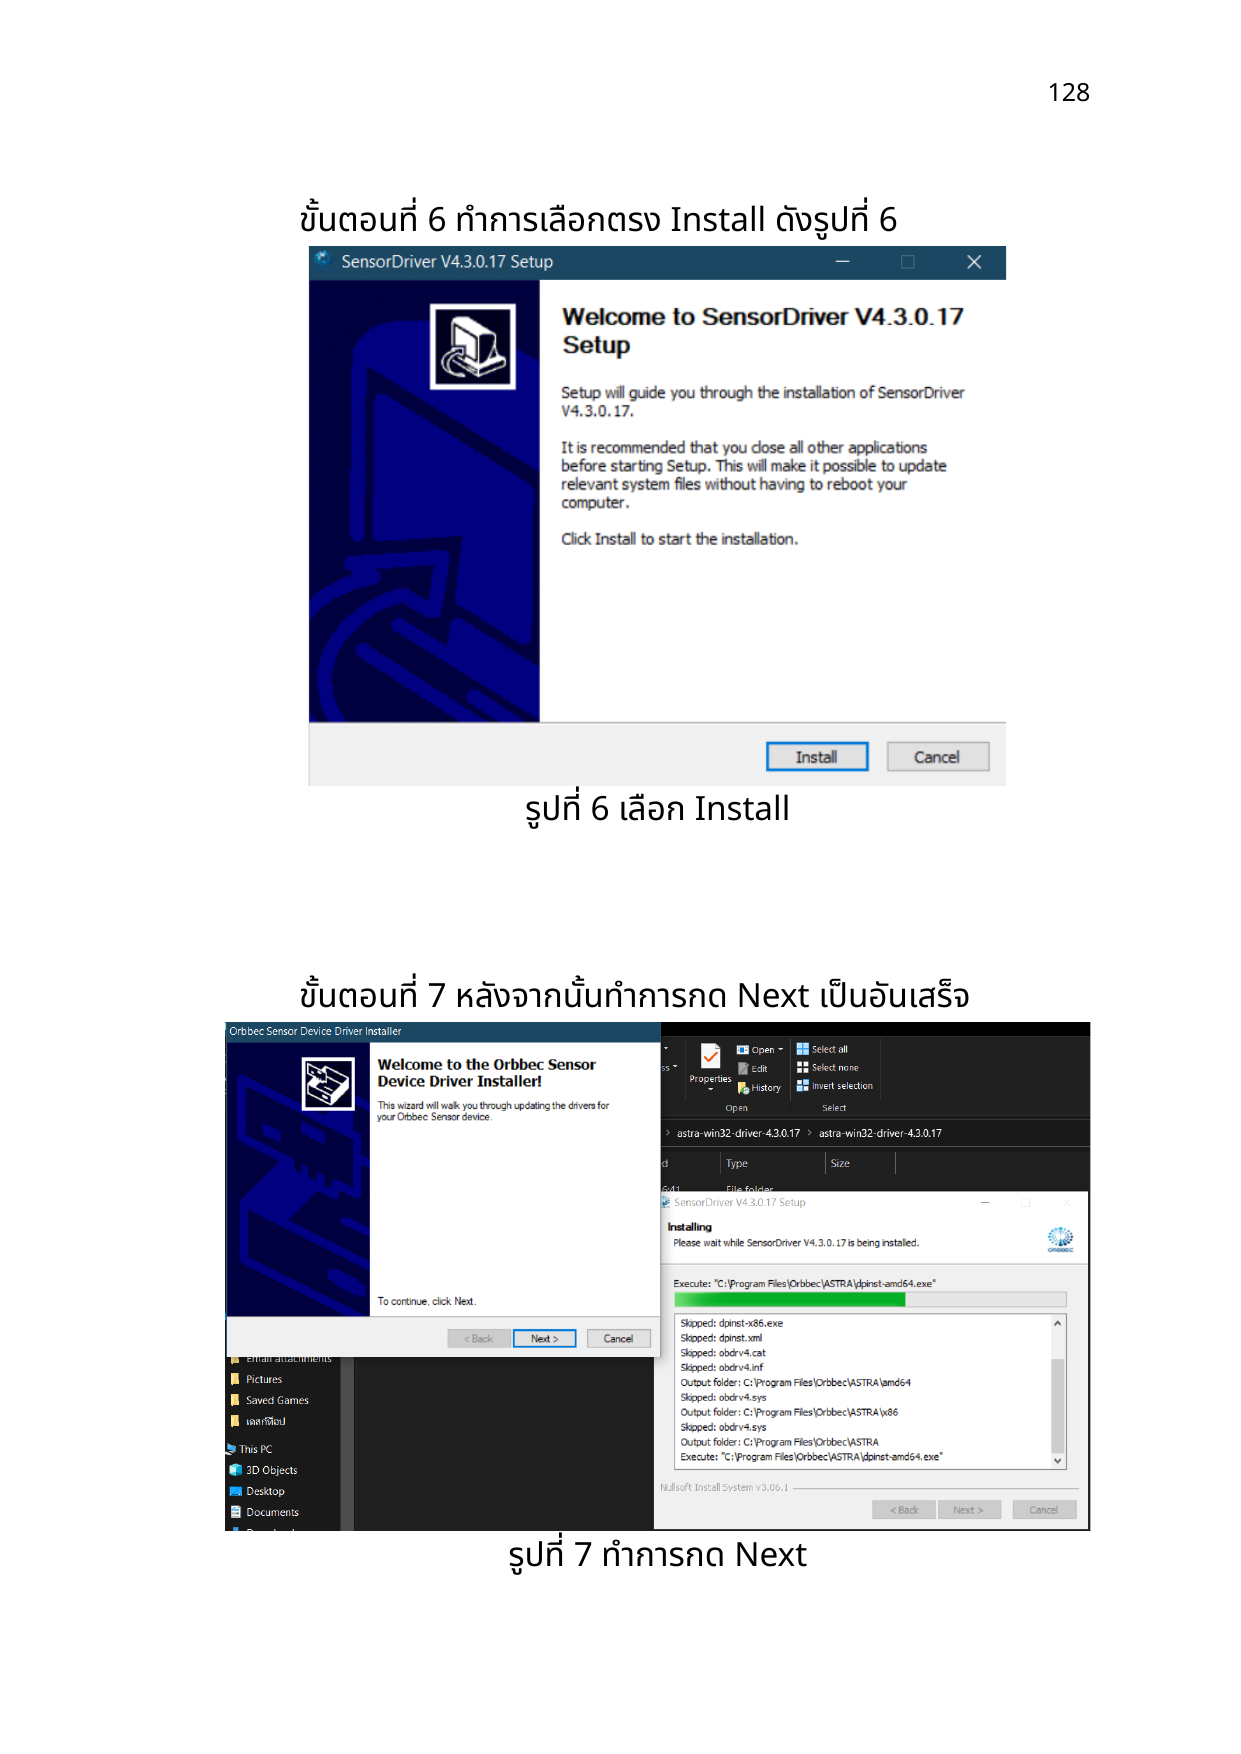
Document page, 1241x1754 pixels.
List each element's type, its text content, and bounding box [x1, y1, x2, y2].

text รูปที่ 6 เลือก Install [225, 785, 1090, 836]
text ขั้นตอนที่ 7 หลังจากนั้นทำการกด Next เป็นอันเสร็จ [225, 972, 1090, 1022]
picture [308, 246, 1007, 786]
text รูปที่ 7 ทำการกด Next [225, 1531, 1090, 1581]
picture [225, 1022, 1091, 1531]
text ขั้นตอนที่ 6 ทำการเลือกตรง Install ดังรูปที่ 6 [225, 195, 1090, 246]
